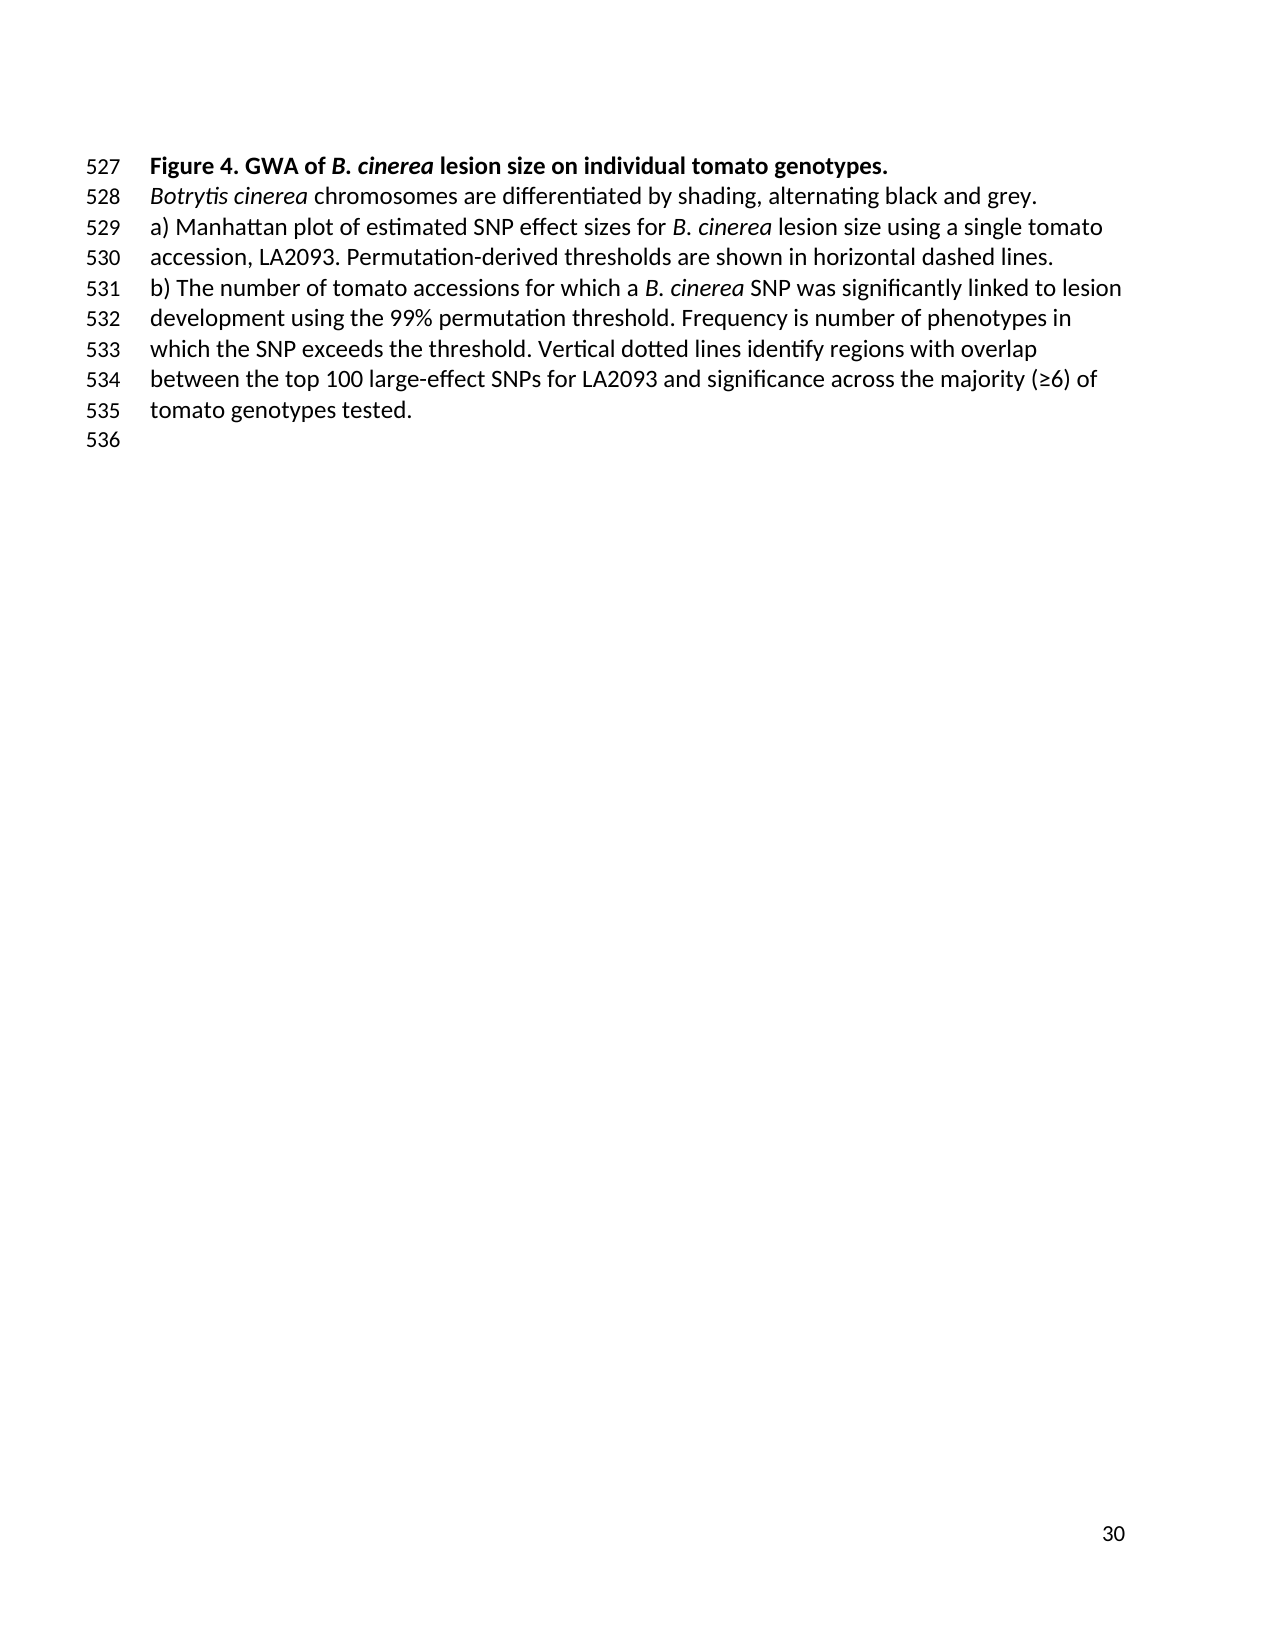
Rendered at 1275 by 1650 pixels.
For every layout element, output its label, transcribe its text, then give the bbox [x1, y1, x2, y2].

text b) The number of tomato accessions for which a B. cinerea SNP was significantly linked to lesion development using the 99% permutation threshold. Frequency is number of phenotypes in which the SNP exceeds the threshold. Vertical dotted lines identify regions with overlap between the top 100 large-effect SNPs for LA2093 and significance across the majority (≥6) of tomato genotypes tested. [150, 272, 1125, 425]
text Figure 4. GWA of B. cinerea lesion size on individual tomato genotypes. [150, 150, 1125, 181]
text Botrytis cinerea chromosomes are differentiated by shading, alternating black and grey. [150, 181, 1125, 211]
text a) Manhattan plot of estimated SNP effect sizes for B. cinerea lesion size using a single tomato accession, LA2093. Permutation-derived thresholds are shown in horizontal dashed lines. [150, 211, 1125, 272]
